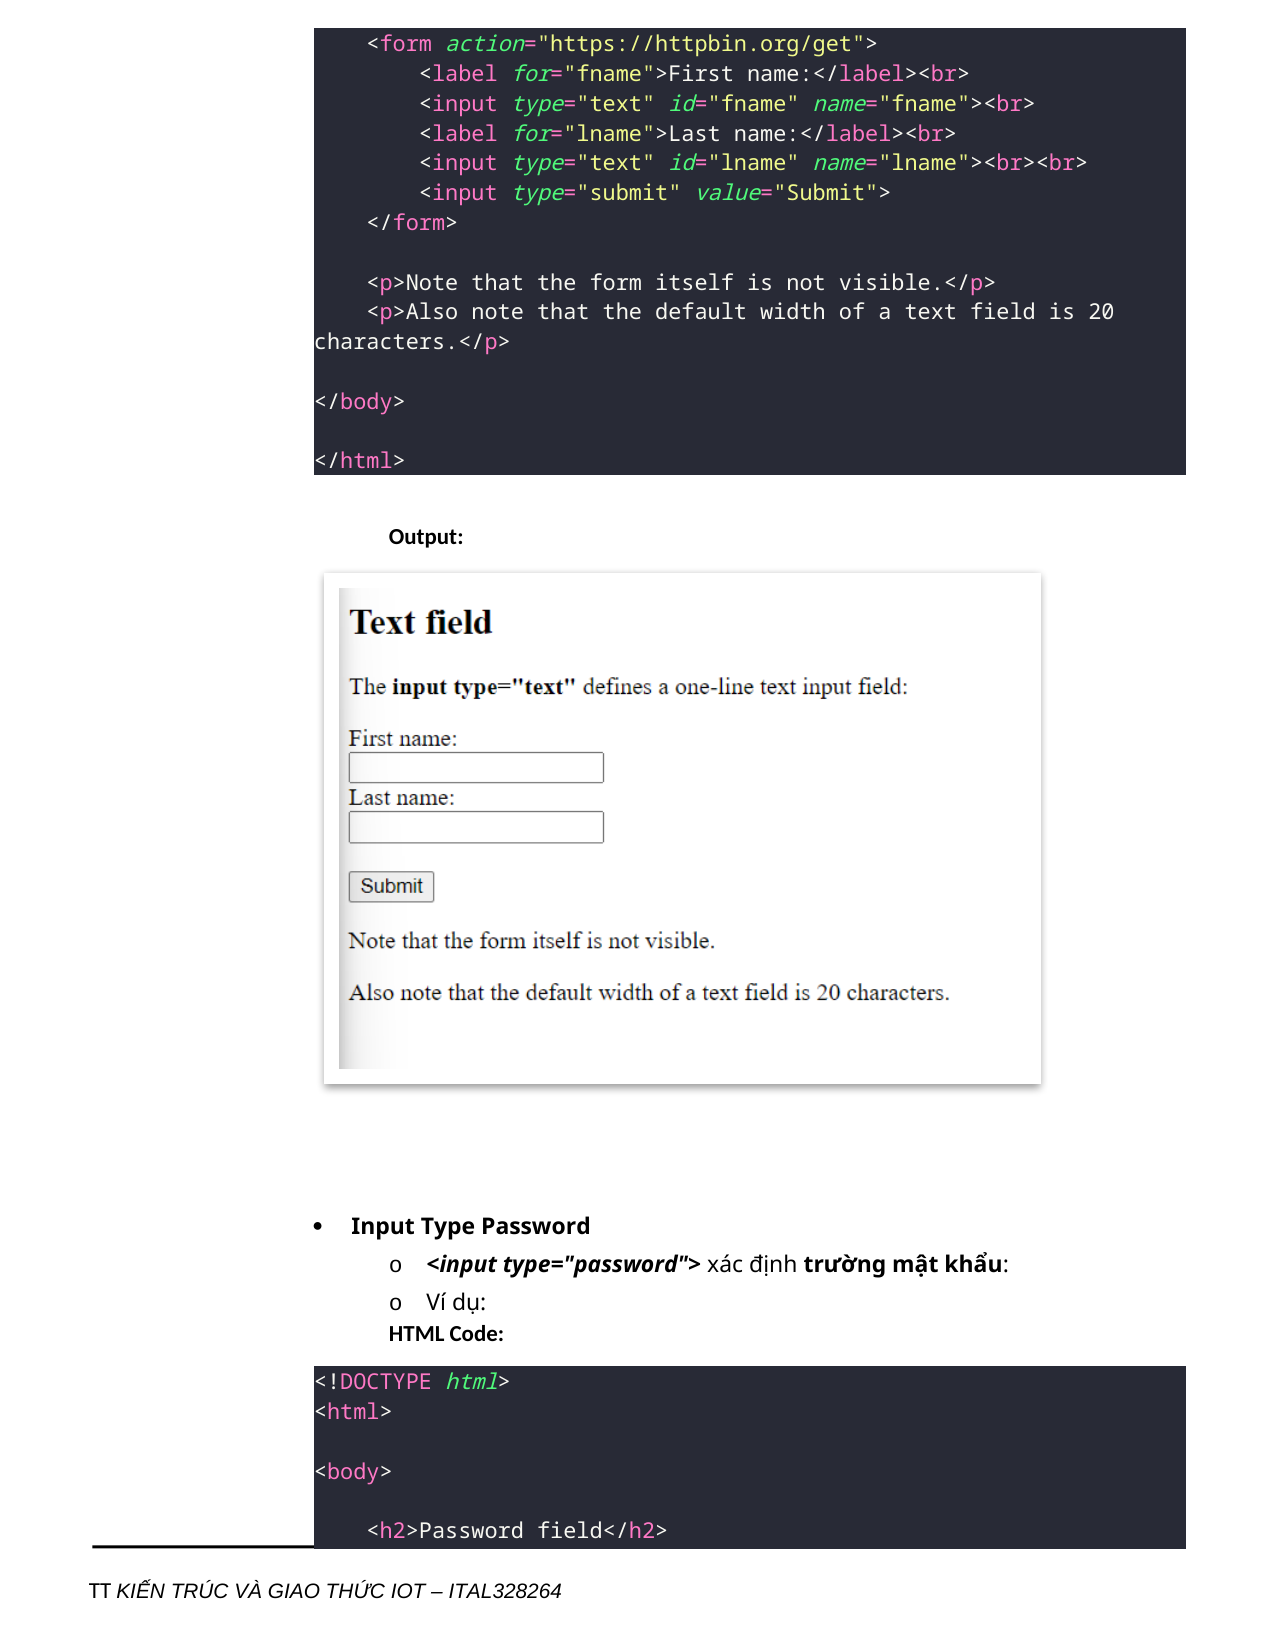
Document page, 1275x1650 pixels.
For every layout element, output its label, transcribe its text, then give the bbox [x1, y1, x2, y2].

text </html> [314, 445, 1186, 475]
text <!DOCTYPE html> [314, 1366, 1186, 1396]
text <h2>Password field</h2> [314, 1515, 1186, 1545]
text <input type="text" id="fname" name="fname"><br> [314, 88, 1186, 117]
text </body> [314, 386, 1186, 415]
subtitle Ví dụ: [389, 1286, 1186, 1317]
text <p>Also note that the default width of a text field is 20 characters.</p> [314, 296, 1186, 356]
subtitle <input type="password"> xác định trường mật khẩu: [389, 1248, 1186, 1279]
picture [339, 588, 1026, 1069]
text <html> [314, 1396, 1186, 1426]
text HTML Code: [389, 1319, 1186, 1347]
text Output: [389, 522, 1186, 550]
text <form action="https://httpbin.org/get"> [314, 28, 1186, 58]
text <input type="submit" value="Submit"> [314, 177, 1186, 207]
text </form> [314, 207, 1186, 237]
text <body> [314, 1456, 1186, 1486]
text <input type="text" id="lname" name="lname"><br><br> [314, 147, 1186, 177]
text <label for="lname">Last name:</label><br> [314, 117, 1186, 147]
subtitle Input Type Password [314, 1210, 1186, 1241]
text <label for="fname">First name:</label><br> [314, 58, 1186, 88]
text <p>Note that the form itself is not visible.</p> [314, 266, 1186, 296]
